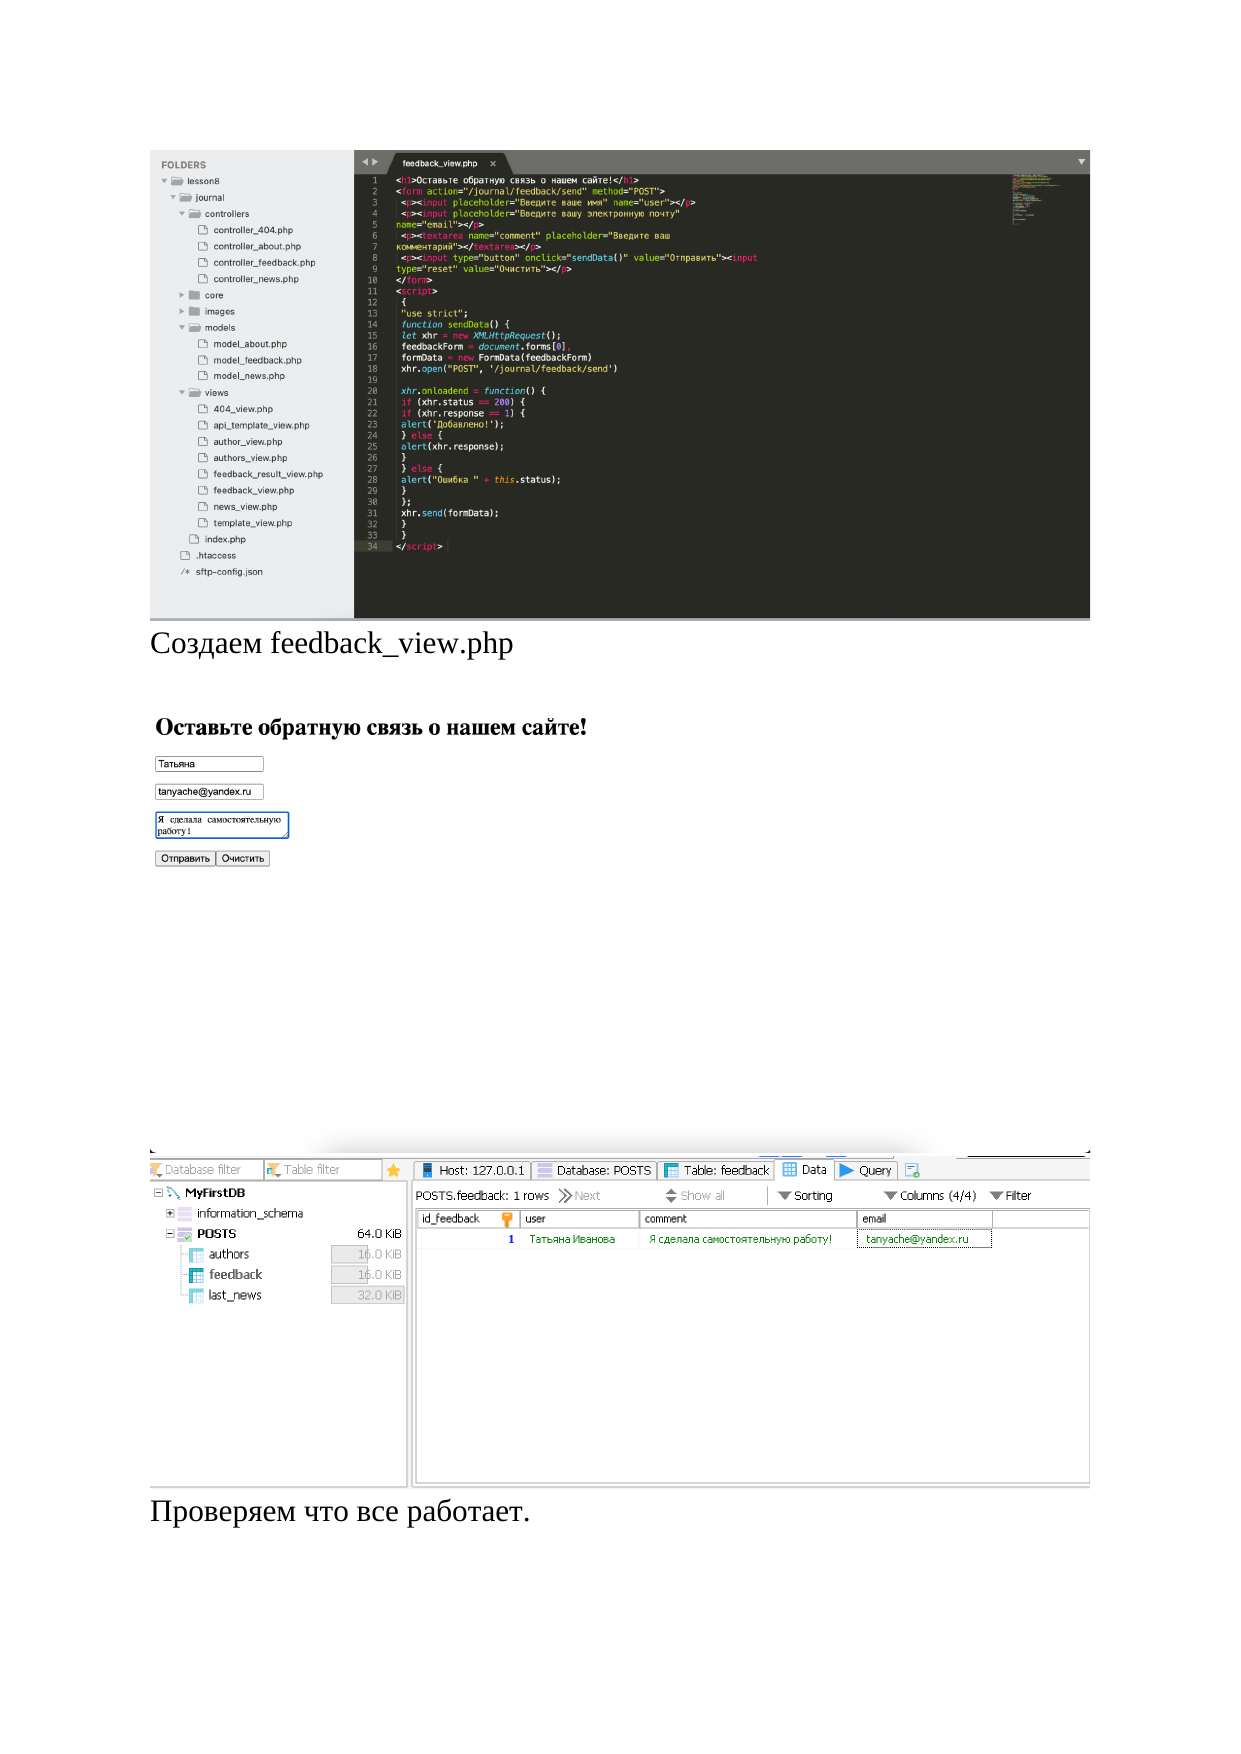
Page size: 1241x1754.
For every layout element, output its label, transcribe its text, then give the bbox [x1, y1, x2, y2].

picture [150, 1156, 1091, 1489]
picture [150, 150, 1091, 621]
picture [150, 707, 1091, 1153]
text Создаем feedback_view.php [150, 625, 1090, 661]
text Проверяем что все работает. [150, 1492, 1090, 1528]
